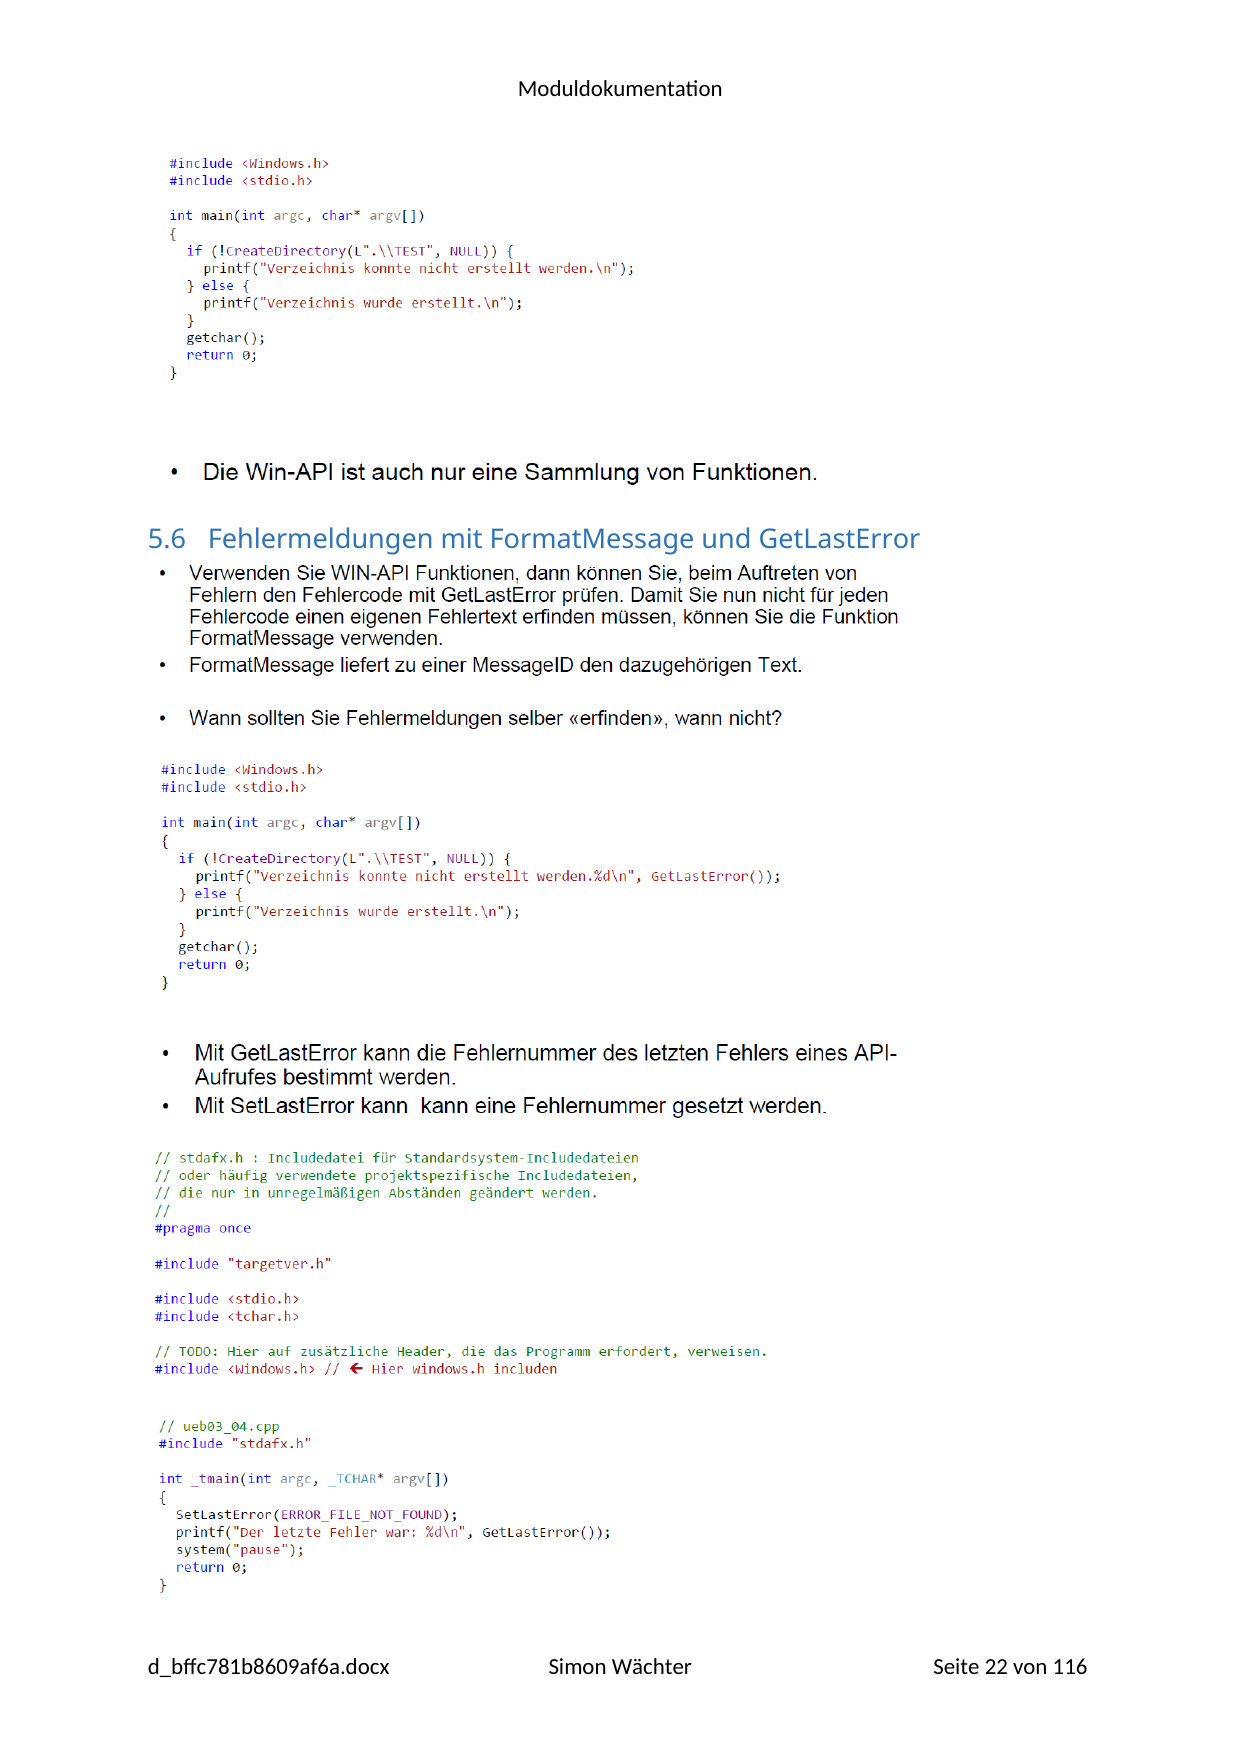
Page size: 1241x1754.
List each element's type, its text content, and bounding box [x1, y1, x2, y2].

picture [147, 752, 987, 1129]
subtitle Fehlermeldungen mit FormatMessage und GetLastError [148, 519, 1093, 556]
picture [147, 559, 915, 734]
picture [147, 1147, 993, 1596]
picture [147, 147, 971, 501]
